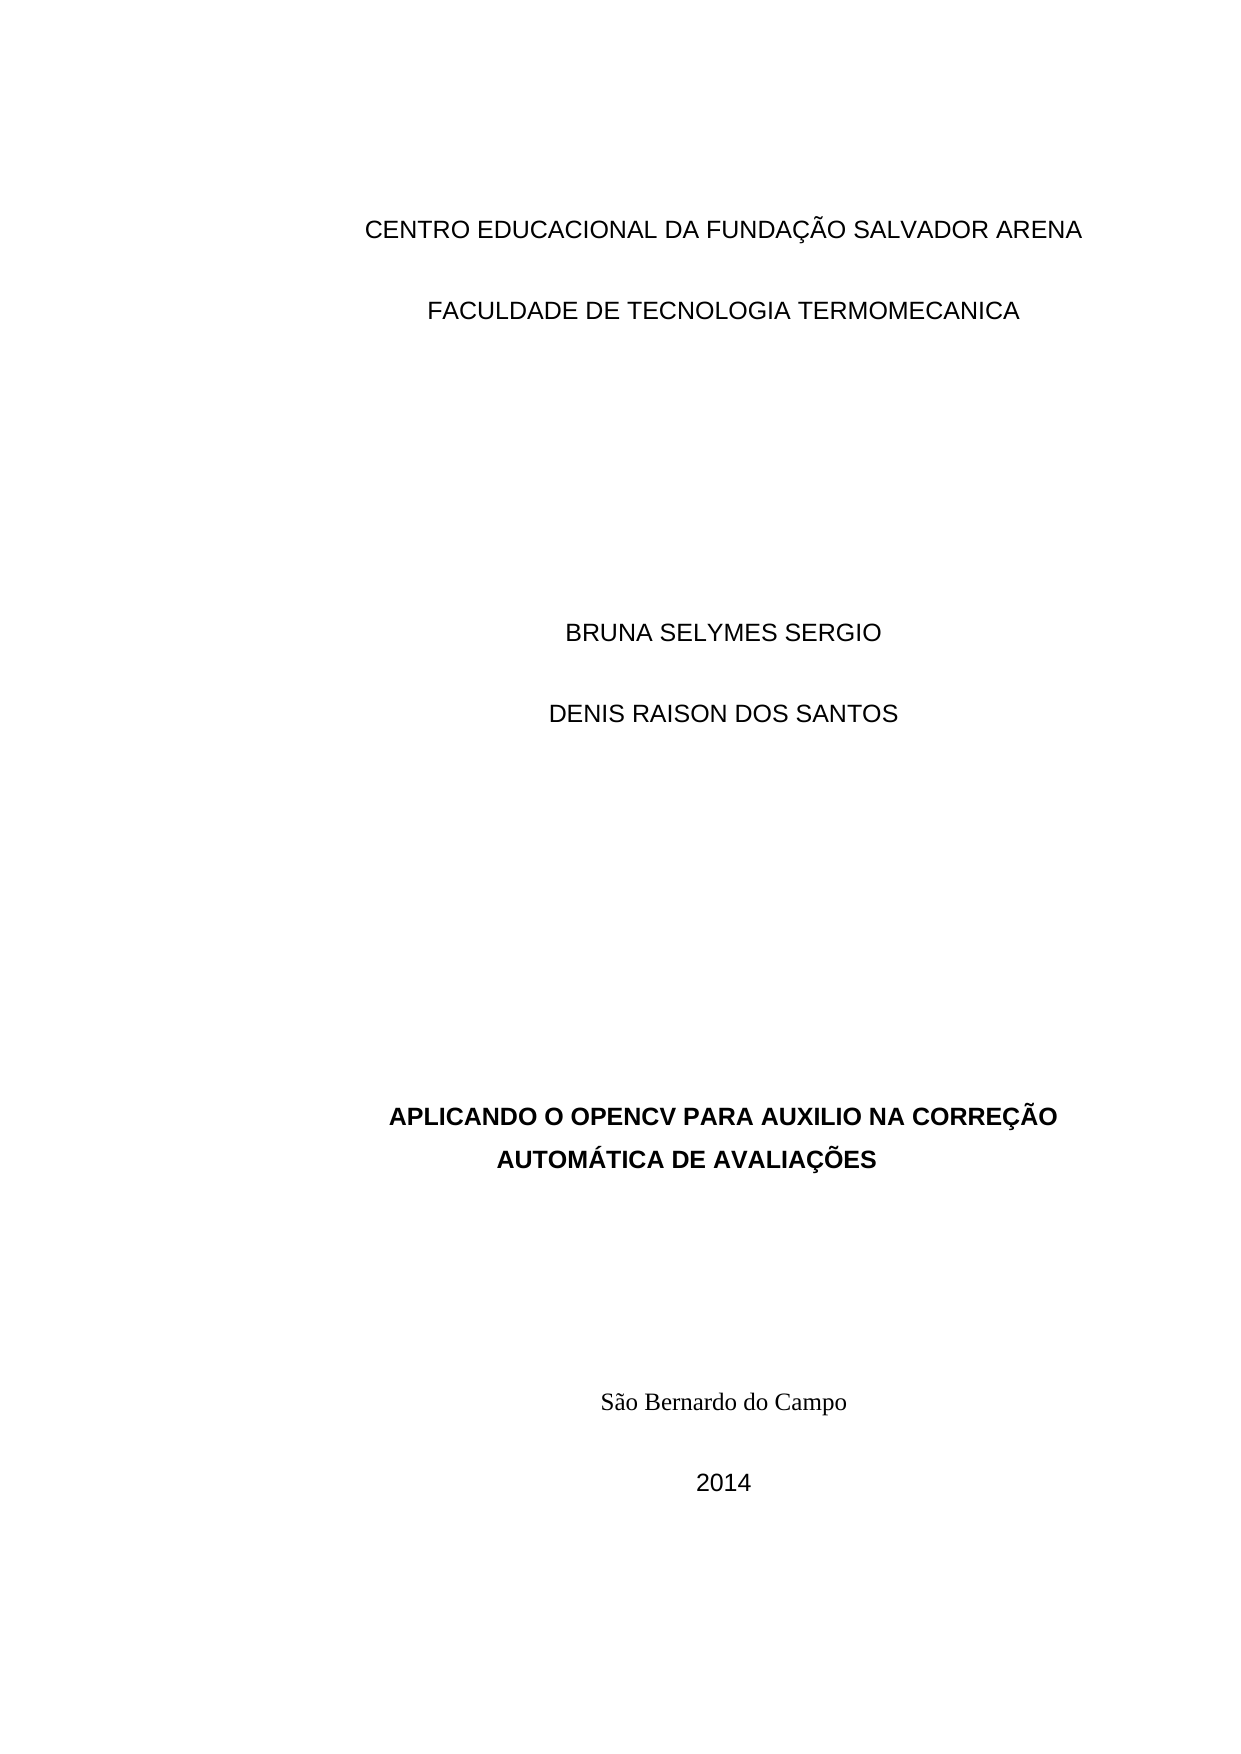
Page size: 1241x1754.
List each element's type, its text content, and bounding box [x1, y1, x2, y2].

text FACULDADE DE TECNOLOGIA TERMOMECANICA [251, 296, 1122, 324]
text 2014 [251, 1468, 1122, 1496]
text São Bernardo do Campo [251, 1387, 1122, 1416]
text CENTRO EDUCACIONAL DA FUNDAÇÃO SALVADOR ARENA [251, 215, 1122, 244]
text DENIS RAISON DOS SANTOS [251, 699, 1122, 728]
text BRUNA SELYMES SERGIO [251, 618, 1122, 647]
text APLICANDO O OPENCV PARA AUXILIO NA CORREÇÃO AUTOMÁTICA DE AVALIAÇÕES [251, 1102, 1122, 1174]
